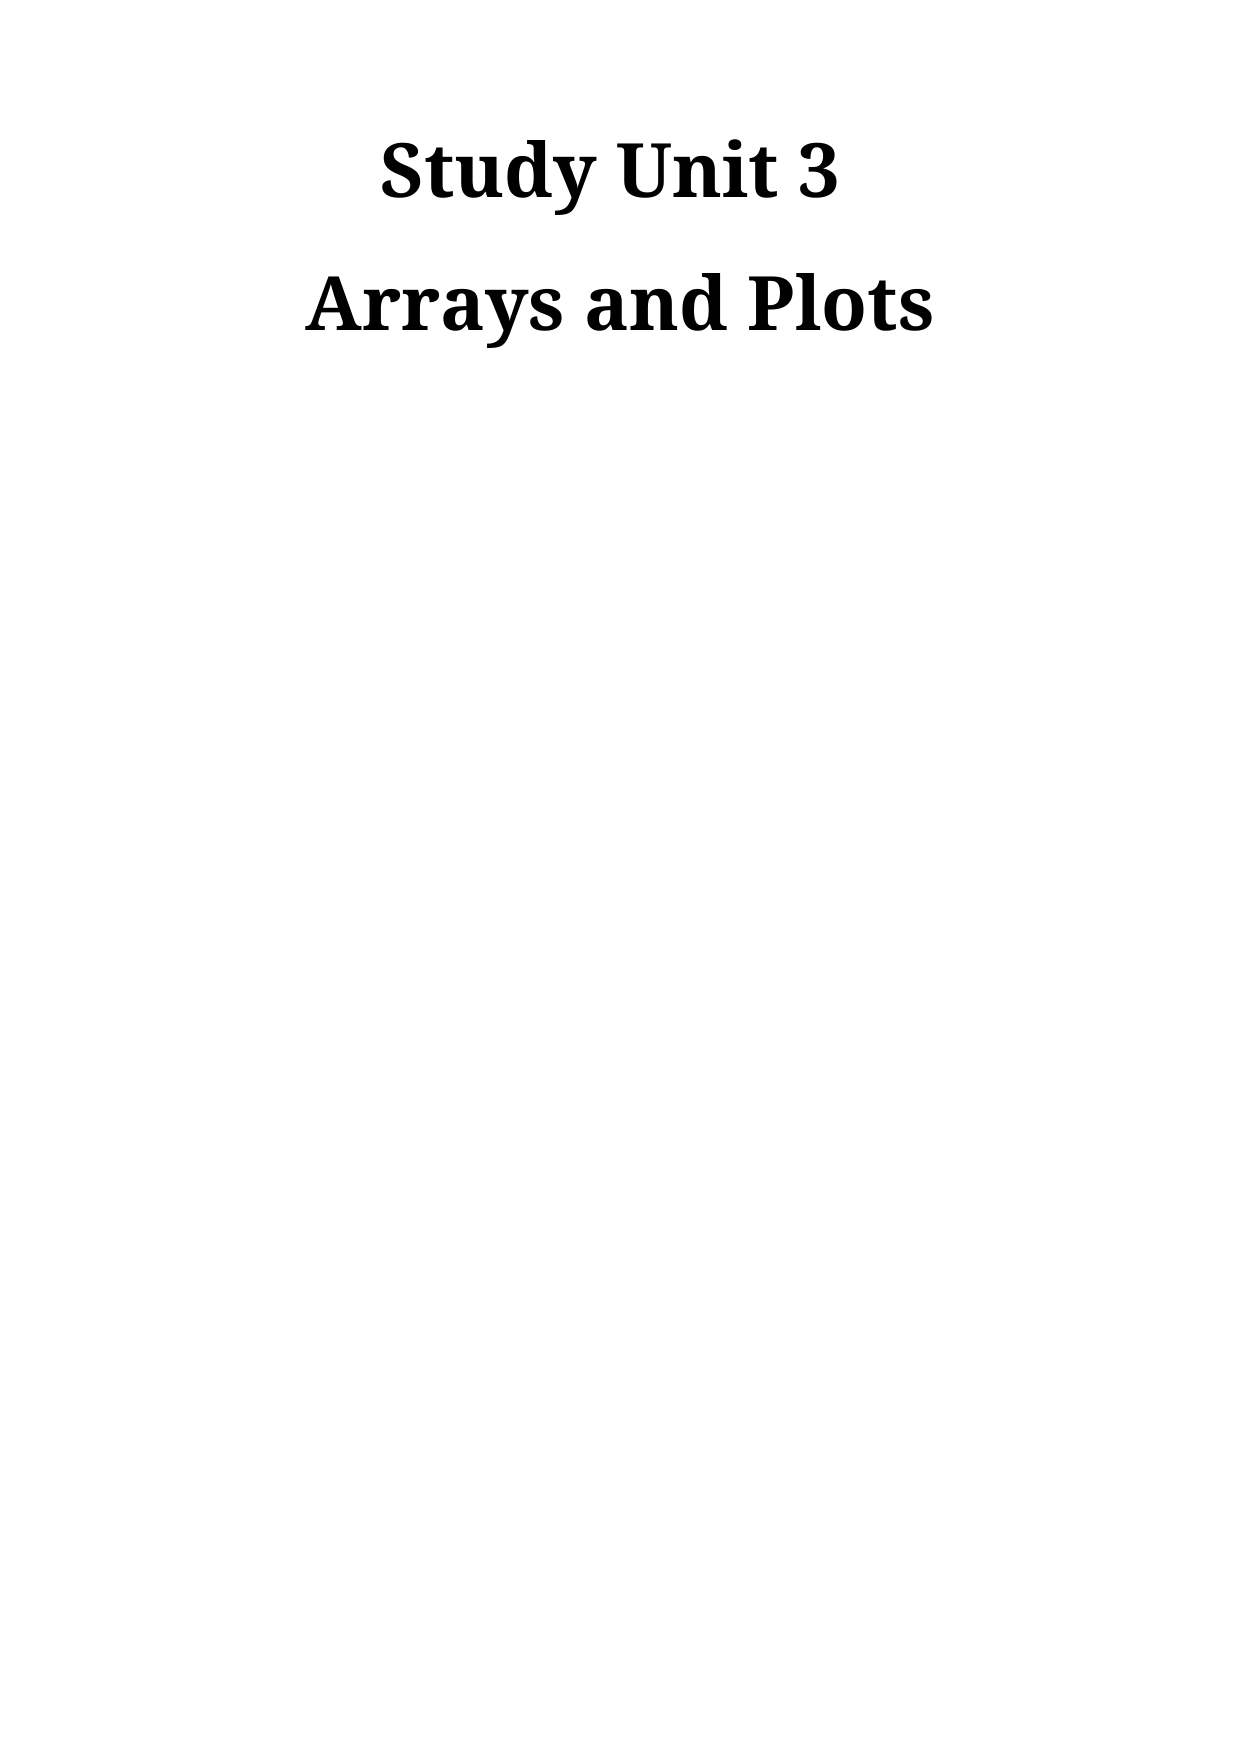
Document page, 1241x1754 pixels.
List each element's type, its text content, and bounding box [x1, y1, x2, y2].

subtitle Study Unit 3 Arrays and Plots [150, 117, 1090, 352]
